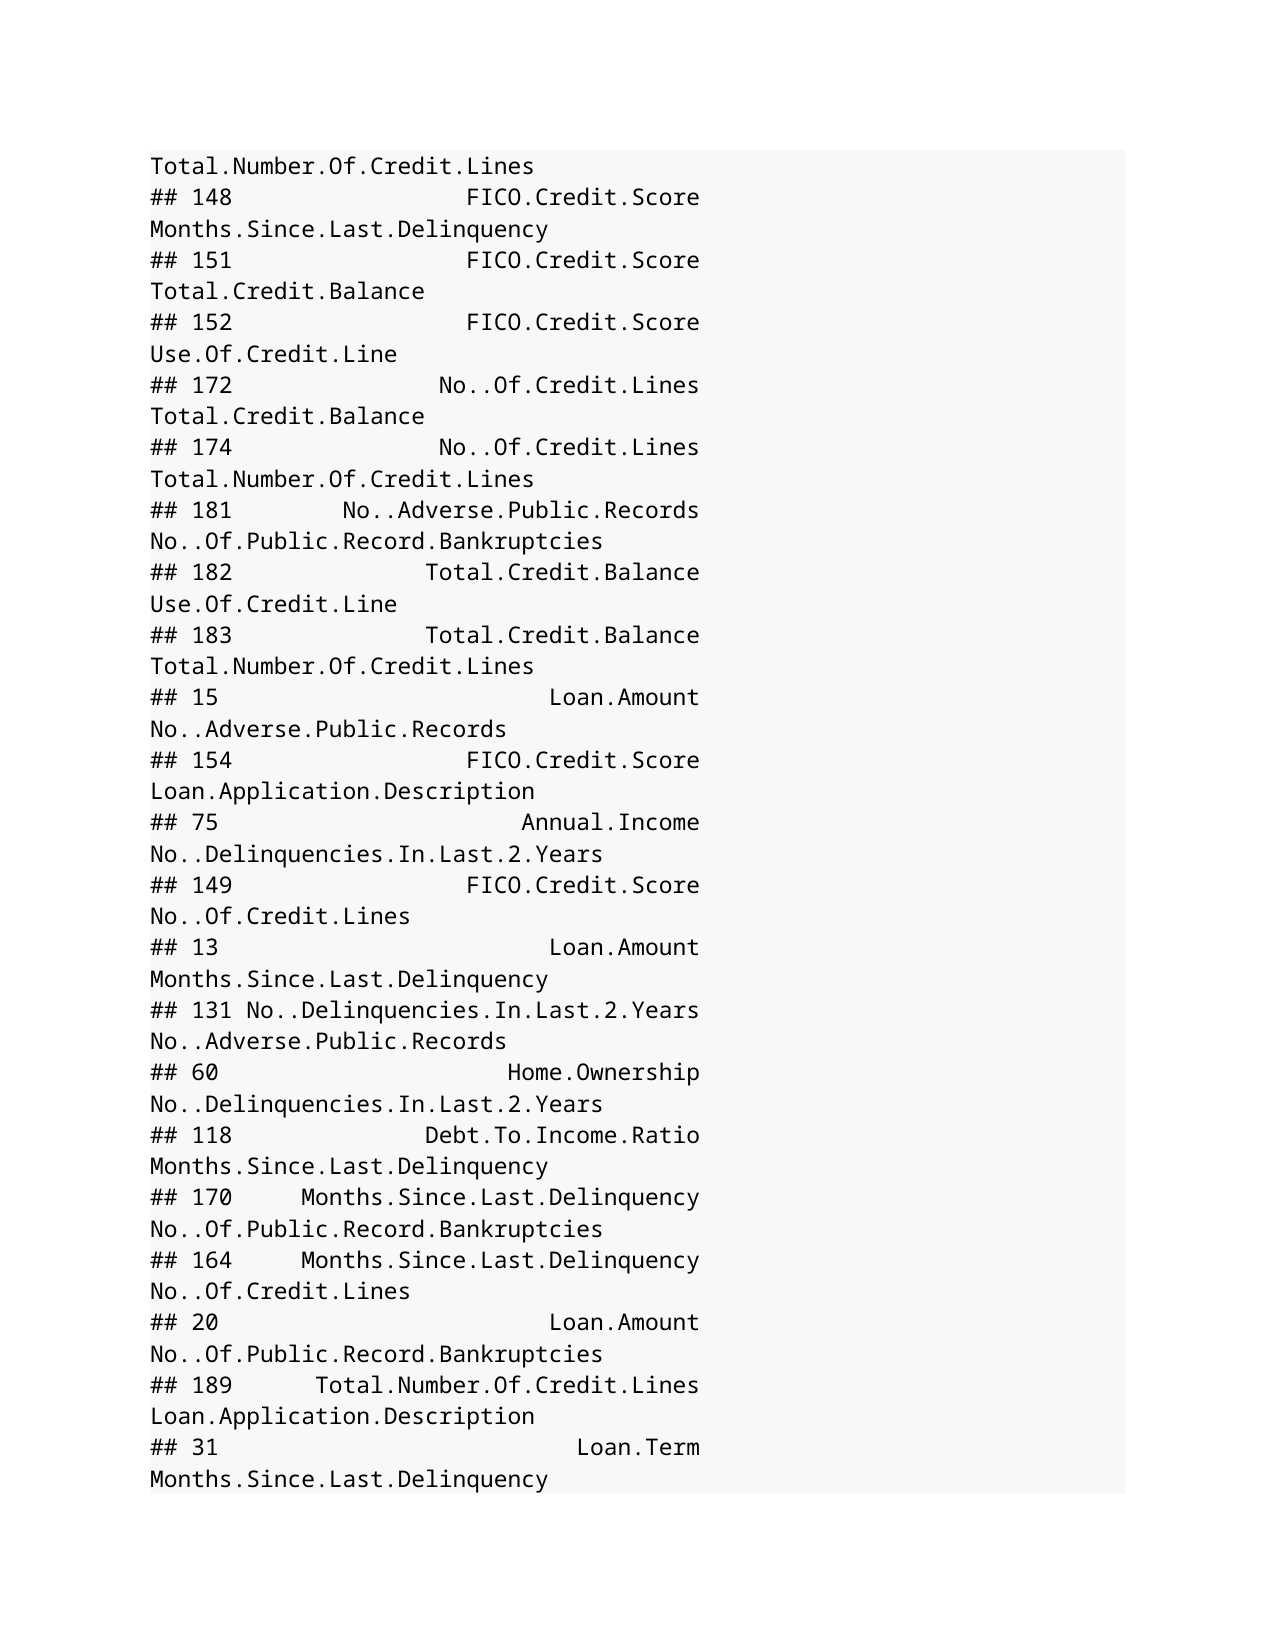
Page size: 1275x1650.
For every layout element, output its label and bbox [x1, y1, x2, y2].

text [150, 150, 1125, 1494]
